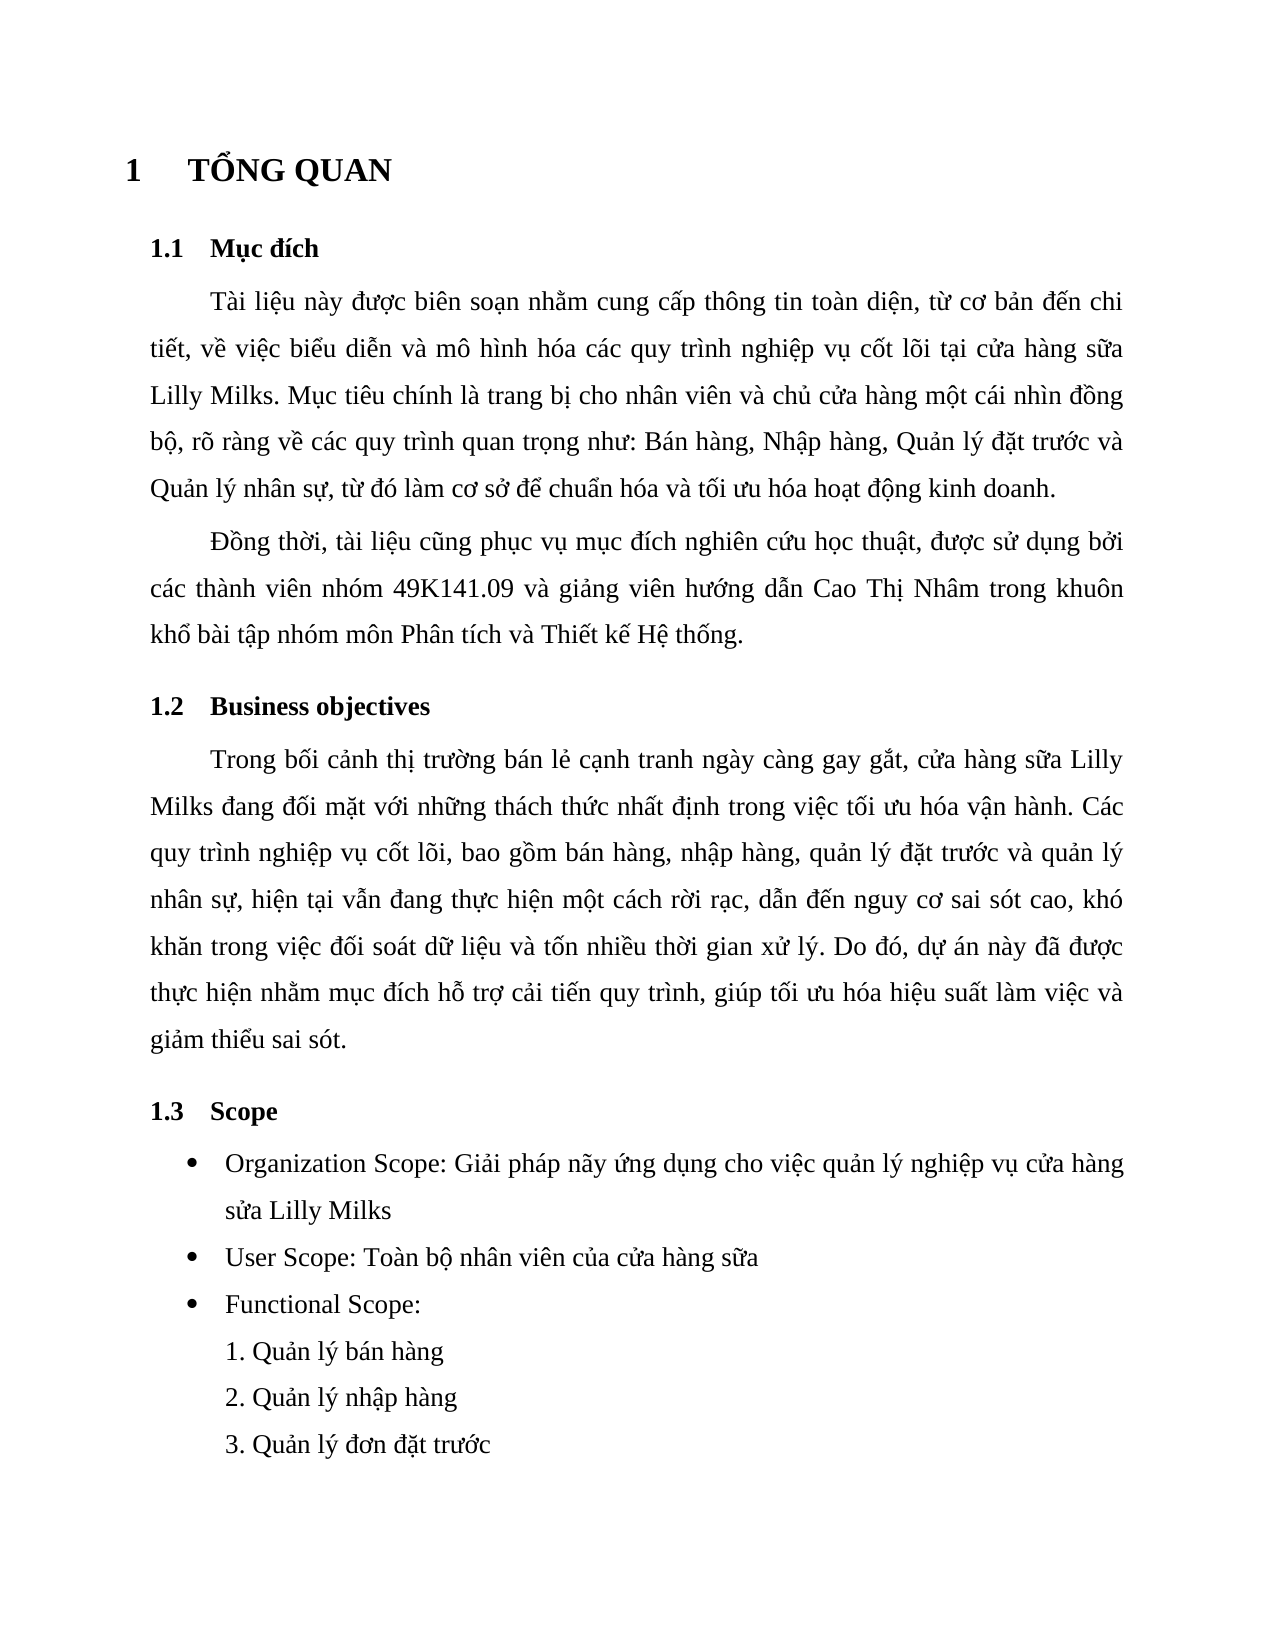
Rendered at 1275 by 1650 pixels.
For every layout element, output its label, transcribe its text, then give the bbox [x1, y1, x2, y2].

subtitle Scope [150, 1094, 1125, 1126]
text Đồng thời, tài liệu cũng phục vụ mục đích nghiên cứu học thuật, được sử dụng bởi các thành viên nhóm 49K141.09 và giảng viên hướng dẫn Cao Thị Nhâm trong khuôn khổ bài tập nhóm môn Phân tích và Thiết kế Hệ thống. [150, 525, 1125, 649]
list 1. Quản lý bán hàng [225, 1335, 1125, 1366]
list 2. Quản lý nhập hàng [225, 1381, 1125, 1412]
list User Scope: Toàn bộ nhân viên của cửa hàng sữa [187, 1241, 1125, 1272]
list Organization Scope: Giải pháp nãy ứng dụng cho việc quản lý nghiệp vụ cửa hàng sửa Lilly Milks [187, 1147, 1125, 1225]
subtitle Business objectives [150, 690, 1125, 721]
text Trong bối cảnh thị trường bán lẻ cạnh tranh ngày càng gay gắt, cửa hàng sữa Lilly Milks đang đối mặt với những thách thức nhất định trong việc tối ưu hóa vận hành. Các quy trình nghiệp vụ cốt lõi, bao gồm bán hàng, nhập hàng, quản lý đặt trước và quản lý nhân sự, hiện tại vẫn đang thực hiện một cách rời rạc, dẫn đến nguy cơ sai sót cao, khó khăn trong việc đối soát dữ liệu và tốn nhiều thời gian xử lý. Do đó, dự án này đã được thực hiện nhằm mục đích hỗ trợ cải tiến quy trình, giúp tối ưu hóa hiệu suất làm việc và giảm thiểu sai sót. [150, 743, 1125, 1054]
text Tài liệu này được biên soạn nhằm cung cấp thông tin toàn diện, từ cơ bản đến chi tiết, về việc biểu diễn và mô hình hóa các quy trình nghiệp vụ cốt lõi tại cửa hàng sữa Lilly Milks. Mục tiêu chính là trang bị cho nhân viên và chủ cửa hàng một cái nhìn đồng bộ, rõ ràng về các quy trình quan trọng như: Bán hàng, Nhập hàng, Quản lý đặt trước và Quản lý nhân sự, từ đó làm cơ sở để chuẩn hóa và tối ưu hóa hoạt động kinh doanh. [150, 285, 1125, 503]
list Functional Scope: [187, 1288, 1125, 1319]
list 3. Quản lý đơn đặt trước [225, 1428, 1125, 1459]
subtitle Mục đích [150, 232, 1125, 264]
subtitle TỔNG QUAN [150, 150, 1125, 188]
